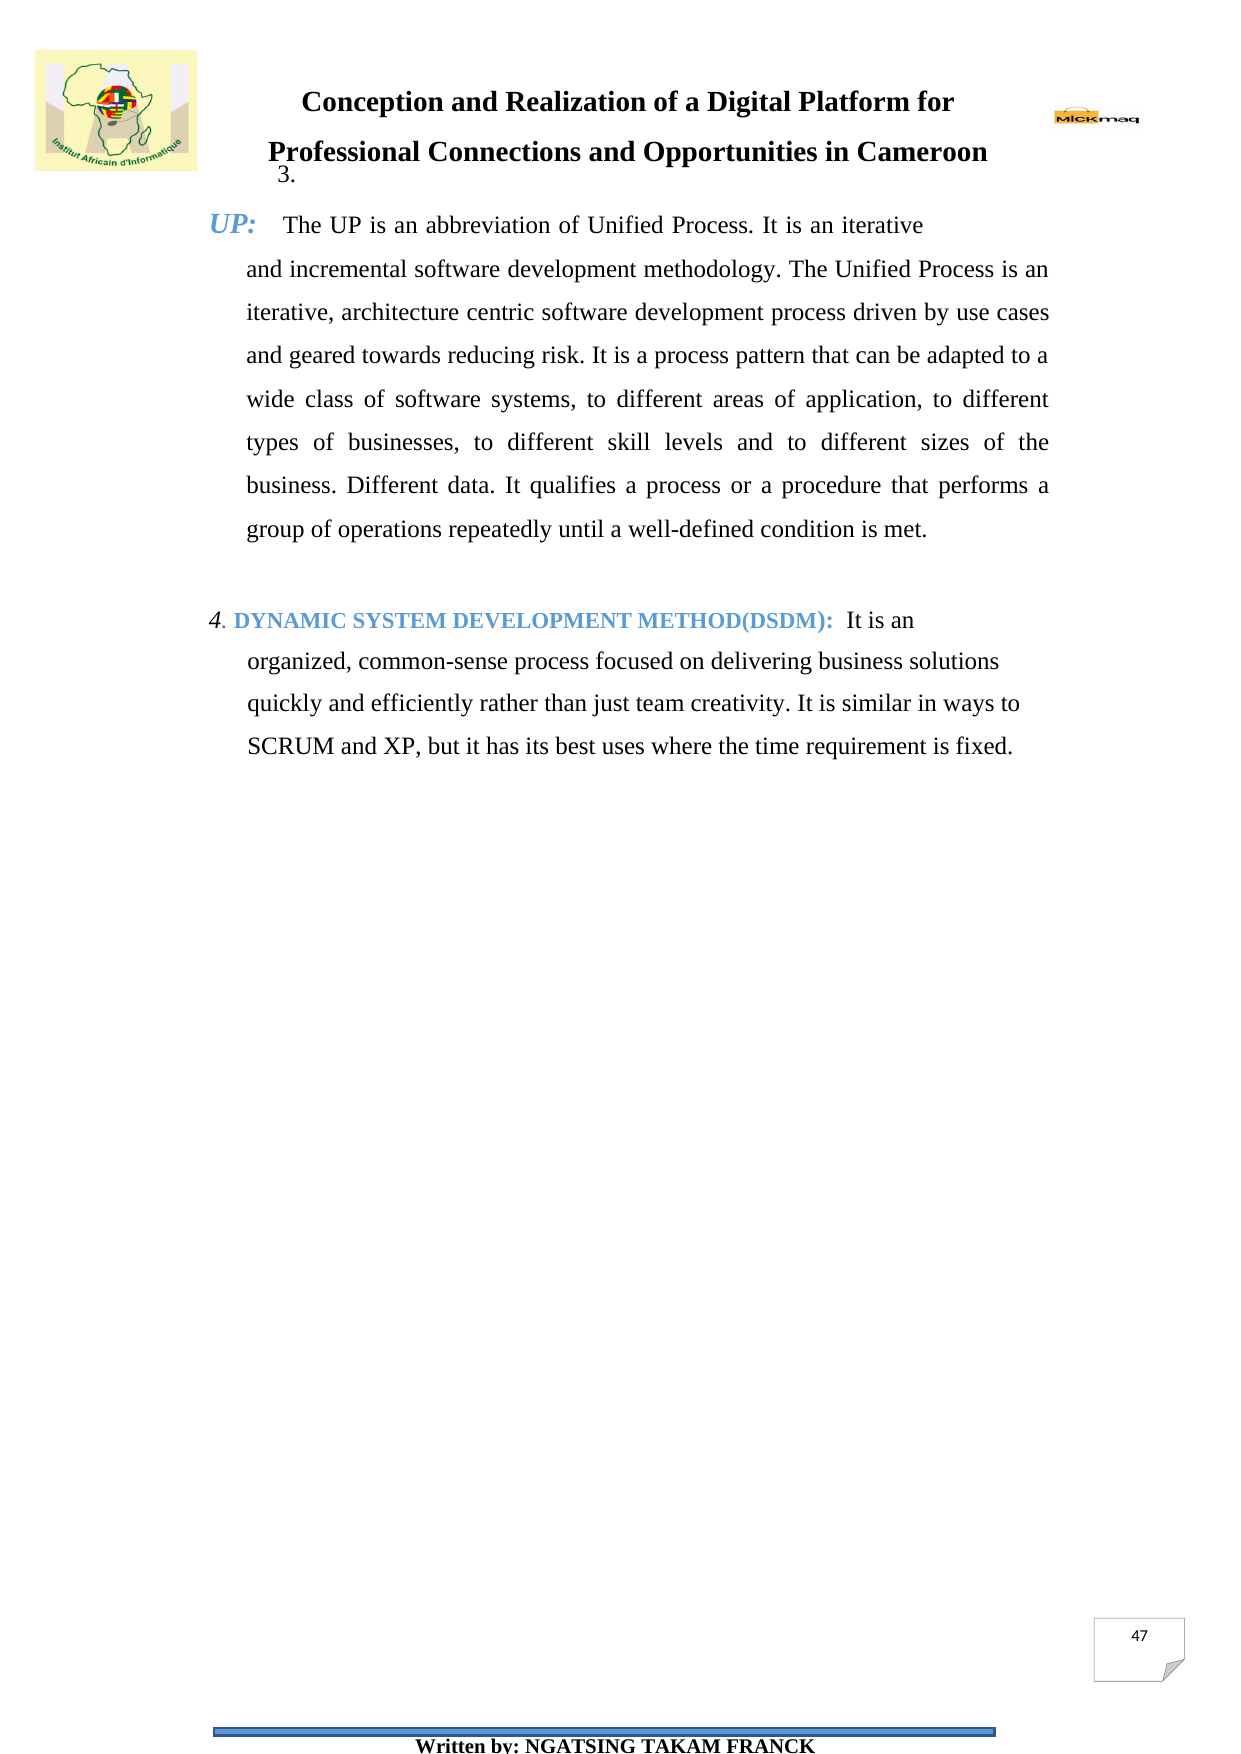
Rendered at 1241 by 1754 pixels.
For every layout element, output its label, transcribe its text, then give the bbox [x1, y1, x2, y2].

picture [1047, 102, 1143, 132]
subtitle 4. DYNAMIC SYSTEM DEVELOPMENT METHOD(DSDM): It is an [208, 605, 1093, 634]
list UP: The UP is an abbreviation of Unified Process. It is an iterative and incremental software development methodology. The Unified Process is an iterative, architecture centric software development process driven by use cases and geared towards reducing risk. It is a process pattern that can be adapted to a wide class of software systems, to different areas of application, to different types of businesses, to different skill levels and to different sizes of the business. Different data. It qualifies a process or a procedure that performs a group of operations repeatedly until a well-defined condition is met. [208, 155, 1050, 543]
picture [35, 50, 198, 171]
text organized, common-sense process focused on delivering business solutions quickly and efficiently rather than just team creativity. It is similar in ways to SCRUM and XP, but it has its best uses where the time requirement is fixed. [247, 646, 1050, 760]
